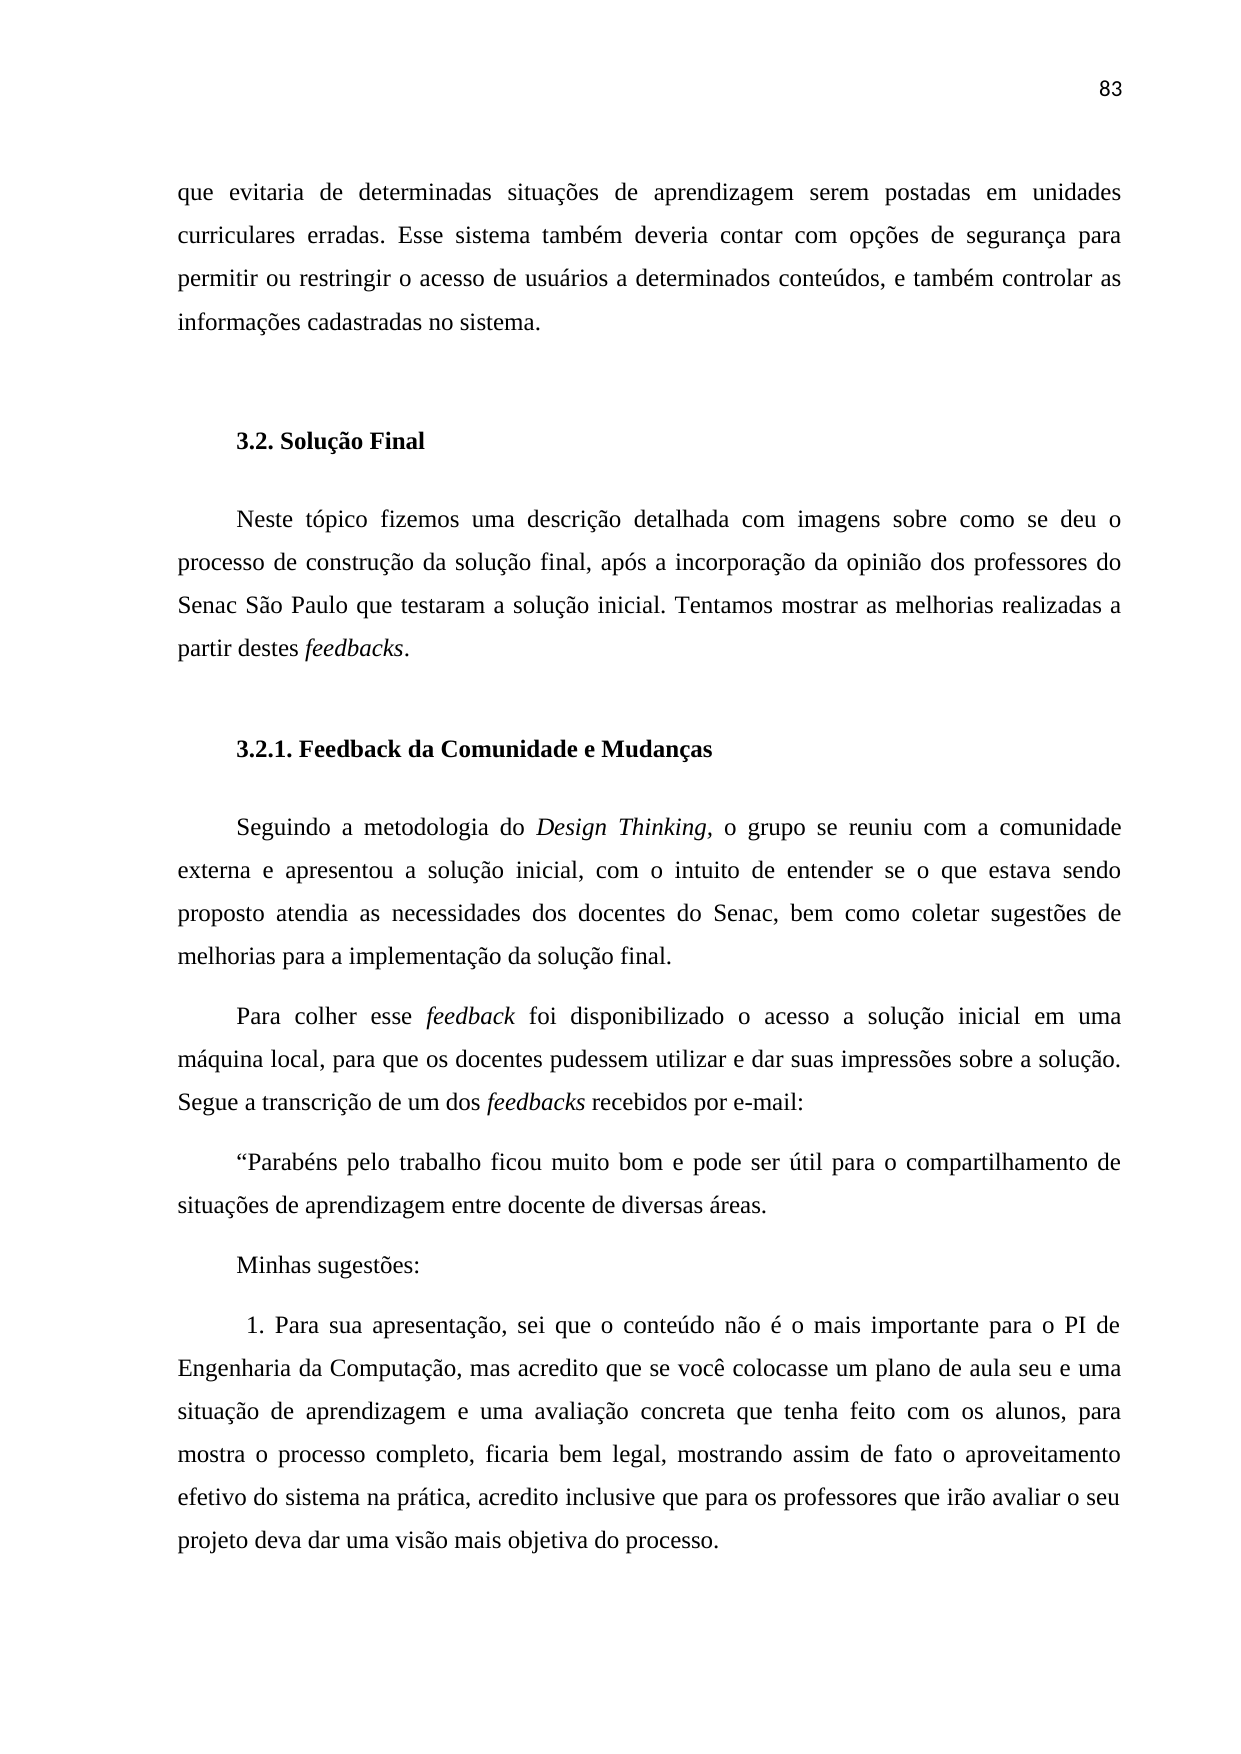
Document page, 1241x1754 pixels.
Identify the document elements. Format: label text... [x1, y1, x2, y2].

subtitle 3.2.1. Feedback da Comunidade e Mudanças [177, 734, 1122, 763]
text Seguindo a metodologia do Design Thinking, o grupo se reuniu com a comunidade externa e apresentou a solução inicial, com o intuito de entender se o que estava sendo proposto atendia as necessidades dos docentes do Senac, bem como coletar sugestões de melhorias para a implementação da solução final. [177, 812, 1122, 970]
text 1. Para sua apresentação, sei que o conteúdo não é o mais importante para o PI de Engenharia da Computação, mas acredito que se você colocasse um plano de aula seu e uma situação de aprendizagem e uma avaliação concreta que tenha feito com os alunos, para mostra o processo completo, ficaria bem legal, mostrando assim de fato o aproveitamento efetivo do sistema na prática, acredito inclusive que para os professores que irão avaliar o seu projeto deva dar uma visão mais objetiva do processo. [177, 1310, 1122, 1554]
subtitle 3.2. Solução Final [177, 426, 1122, 455]
text Neste tópico fizemos uma descrição detalhada com imagens sobre como se deu o processo de construção da solução final, após a incorporação da opinião dos professores do Senac São Paulo que testaram a solução inicial. Tentamos mostrar as melhorias realizadas a partir destes feedbacks. [177, 504, 1122, 662]
text Para colher esse feedback foi disponibilizado o acesso a solução inicial em uma máquina local, para que os docentes pudessem utilizar e dar suas impressões sobre a solução. Segue a transcrição de um dos feedbacks recebidos por e-mail: [177, 1001, 1122, 1116]
text “Parabéns pelo trabalho ficou muito bom e pode ser útil para o compartilhamento de situações de aprendizagem entre docente de diversas áreas. [177, 1147, 1122, 1219]
text Minhas sugestões: [177, 1250, 1122, 1279]
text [177, 177, 1122, 335]
